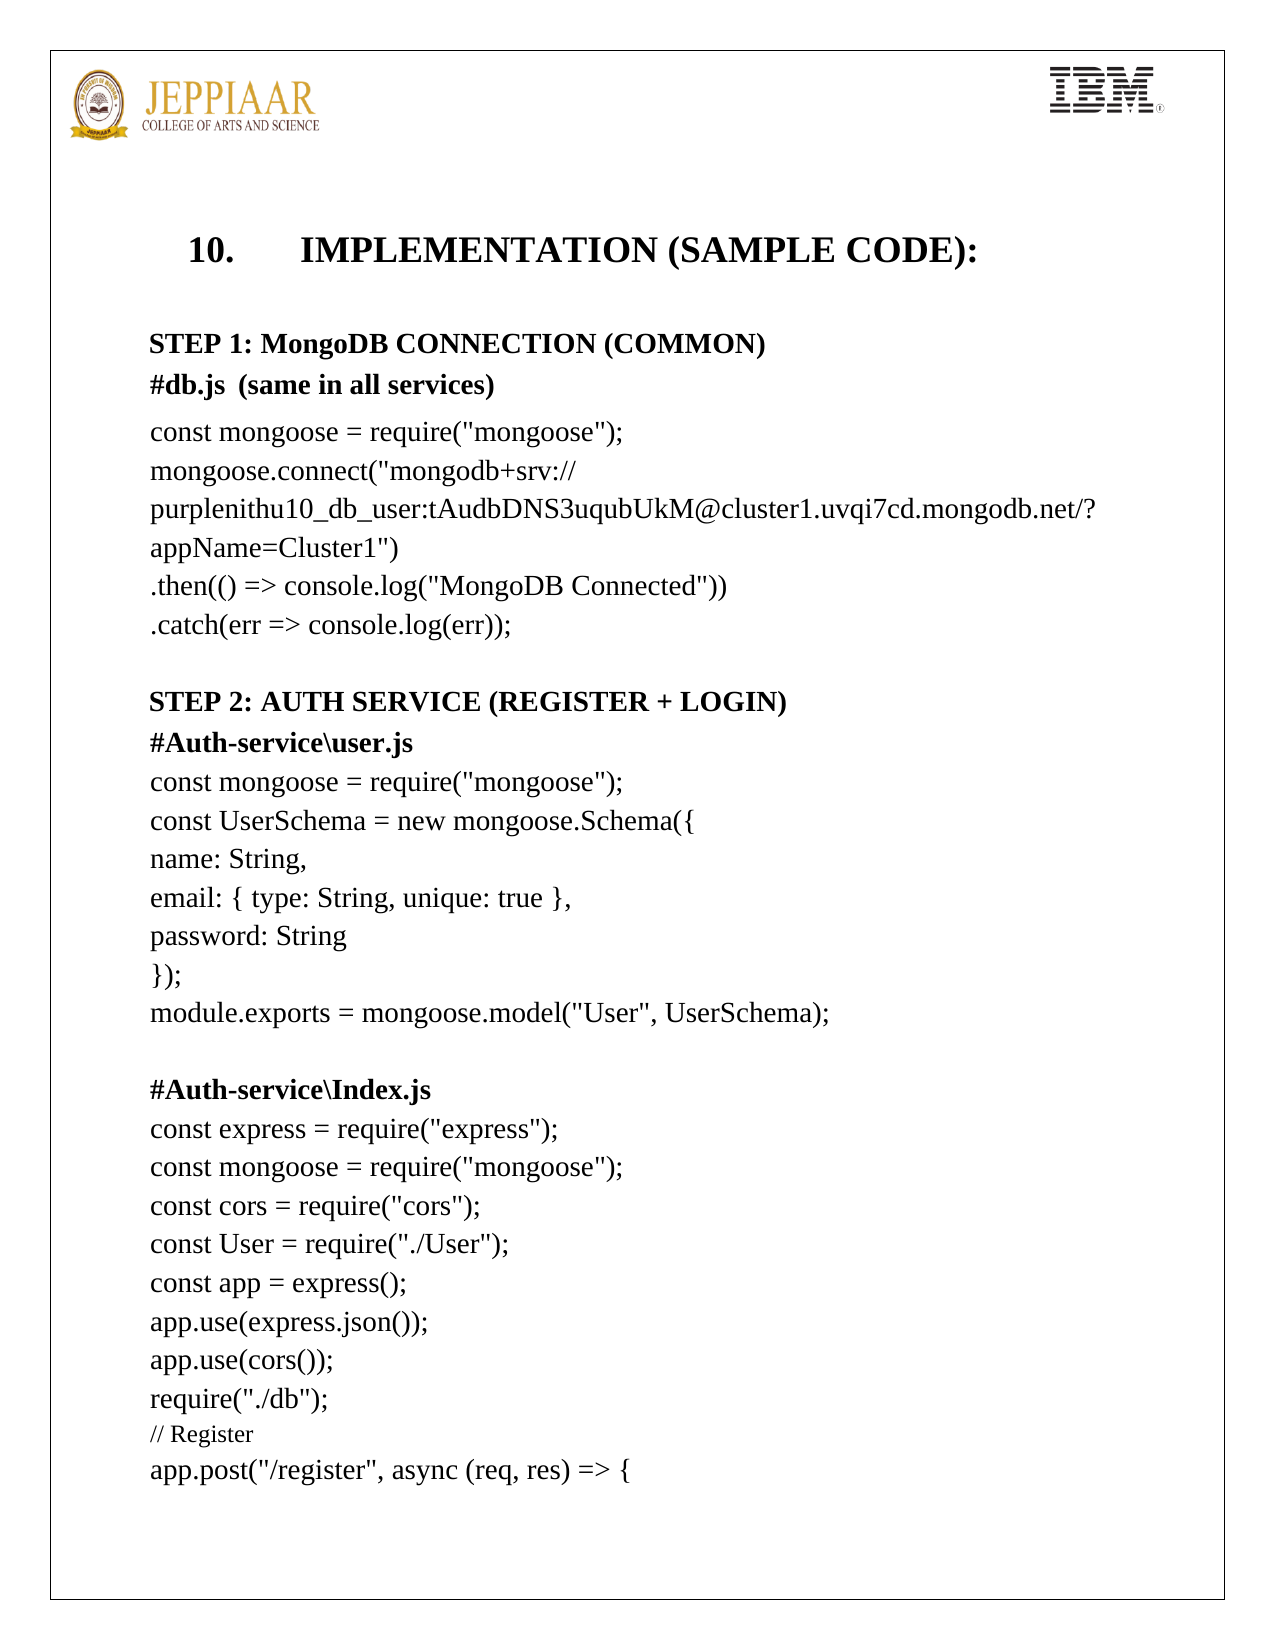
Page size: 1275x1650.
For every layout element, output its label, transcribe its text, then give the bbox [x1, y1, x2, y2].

text const express = require("express"); [150, 1111, 1125, 1144]
text const UserSchema = new mongoose.Schema({ [150, 803, 1125, 836]
text module.exports = mongoose.model("User", UserSchema); [150, 995, 1125, 1029]
text const User = require("./User"); [150, 1227, 1125, 1260]
picture [56, 54, 337, 155]
text }); [150, 957, 1125, 990]
picture [1046, 62, 1169, 117]
text // Register [150, 1419, 1125, 1448]
text #Auth-service\Index.js [150, 1072, 1125, 1106]
text app.post("/register", async (req, res) => { [150, 1452, 1125, 1486]
text #Auth-service\user.js [150, 726, 1125, 759]
list const mongoose = require("mongoose"); [150, 414, 1125, 448]
text email: { type: String, unique: true }, [150, 880, 1125, 913]
text name: String, [150, 841, 1125, 875]
list .catch(err => console.log(err)); [150, 607, 1125, 641]
text const mongoose = require("mongoose"); [150, 1149, 1125, 1183]
text password: String [150, 918, 1125, 952]
text const mongoose = require("mongoose"); [150, 764, 1125, 798]
subtitle STEP 1: MongoDB CONNECTION (COMMON) [148, 326, 1127, 359]
text app.use(cors()); [150, 1342, 1125, 1376]
subtitle IMPLEMENTATION (SAMPLE CODE): [187, 227, 1125, 270]
text const app = express(); [150, 1265, 1125, 1299]
text require("./db"); [150, 1381, 1125, 1414]
text const cors = require("cors"); [150, 1188, 1125, 1222]
subtitle #db.js (same in all services) [150, 367, 1125, 401]
list mongoose.connect("mongodb+srv://purplenithu10_db_user:tAudbDNS3uqubUkM@cluster1.uvqi7cd.mongodb.net/?appName=Cluster1") [150, 453, 1125, 563]
subtitle STEP 2: AUTH SERVICE (REGISTER + LOGIN) [148, 684, 1127, 718]
text app.use(express.json()); [150, 1304, 1125, 1337]
list .then(() => console.log("MongoDB Connected")) [150, 568, 1125, 602]
